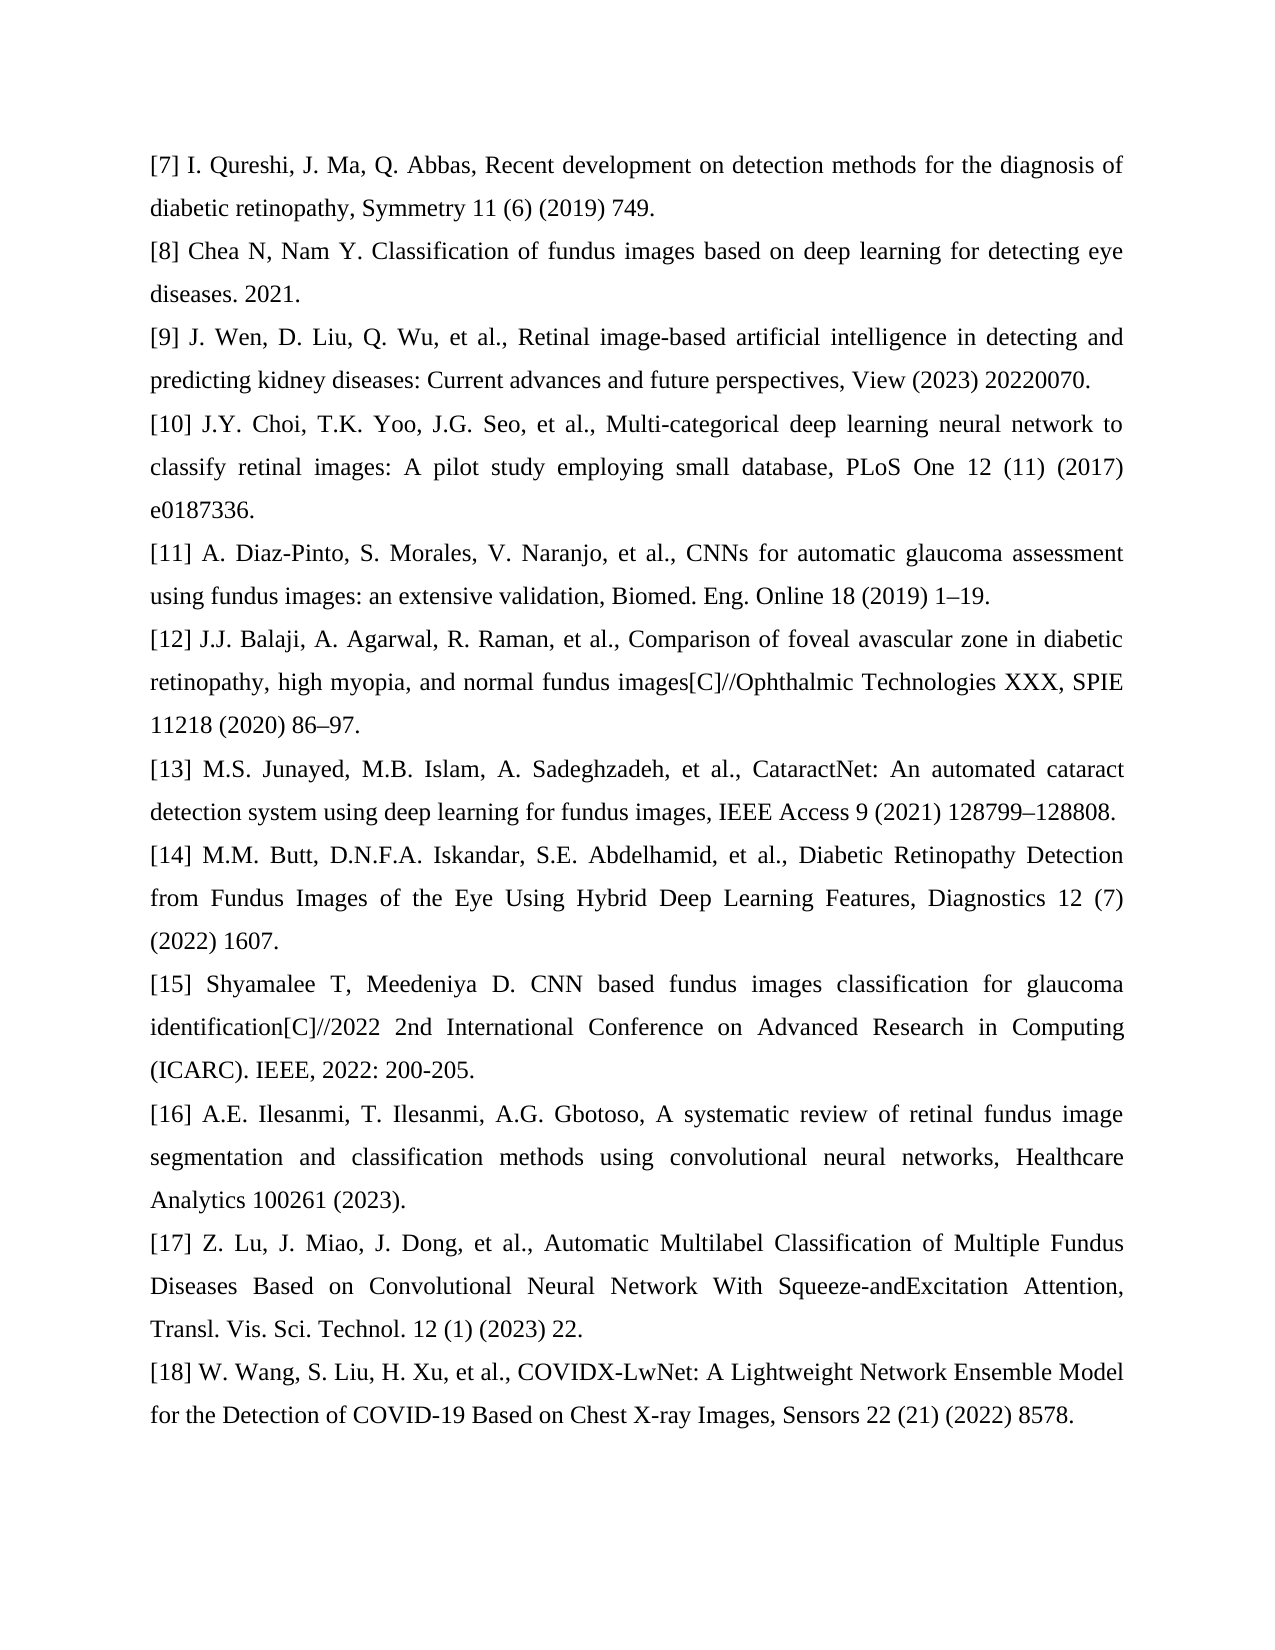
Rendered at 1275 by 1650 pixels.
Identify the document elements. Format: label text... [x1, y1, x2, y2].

text [10] J.Y. Choi, T.K. Yoo, J.G. Seo, et al., Multi-categorical deep learning neural network to classify retinal images: A pilot study employing small database, PLoS One 12 (11) (2017) e0187336. [150, 409, 1125, 524]
text [9] J. Wen, D. Liu, Q. Wu, et al., Retinal image-based artificial intelligence in detecting and predicting kidney diseases: Current advances and future perspectives, View (2023) 20220070. [150, 322, 1125, 394]
text [13] M.S. Junayed, M.B. Islam, A. Sadeghzadeh, et al., CataractNet: An automated cataract detection system using deep learning for fundus images, IEEE Access 9 (2021) 128799–128808. [150, 754, 1125, 826]
text [11] A. Diaz-Pinto, S. Morales, V. Naranjo, et al., CNNs for automatic glaucoma assessment using fundus images: an extensive validation, Biomed. Eng. Online 18 (2019) 1–19. [150, 538, 1125, 610]
text [12] J.J. Balaji, A. Agarwal, R. Raman, et al., Comparison of foveal avascular zone in diabetic retinopathy, high myopia, and normal fundus images[C]//Ophthalmic Technologies XXX, SPIE 11218 (2020) 86–97. [150, 624, 1125, 739]
text [16] A.E. Ilesanmi, T. Ilesanmi, A.G. Gbotoso, A systematic review of retinal fundus image segmentation and classification methods using convolutional neural networks, Healthcare Analytics 100261 (2023). [150, 1099, 1125, 1214]
text [14] M.M. Butt, D.N.F.A. Iskandar, S.E. Abdelhamid, et al., Diabetic Retinopathy Detection from Fundus Images of the Eye Using Hybrid Deep Learning Features, Diagnostics 12 (7) (2022) 1607. [150, 840, 1125, 955]
text [8] Chea N, Nam Y. Classification of fundus images based on deep learning for detecting eye diseases. 2021. [150, 236, 1125, 308]
text [17] Z. Lu, J. Miao, J. Dong, et al., Automatic Multilabel Classification of Multiple Fundus Diseases Based on Convolutional Neural Network With Squeeze-andExcitation Attention, Transl. Vis. Sci. Technol. 12 (1) (2023) 22. [150, 1228, 1125, 1343]
text [18] W. Wang, S. Liu, H. Xu, et al., COVIDX-LwNet: A Lightweight Network Ensemble Model for the Detection of COVID-19 Based on Chest X-ray Images, Sensors 22 (21) (2022) 8578. [150, 1357, 1125, 1429]
text [15] Shyamalee T, Meedeniya D. CNN based fundus images classification for glaucoma identification[C]//2022 2nd International Conference on Advanced Research in Computing (ICARC). IEEE, 2022: 200-205. [150, 969, 1125, 1084]
text [7] I. Qureshi, J. Ma, Q. Abbas, Recent development on detection methods for the diagnosis of diabetic retinopathy, Symmetry 11 (6) (2019) 749. [150, 150, 1125, 222]
